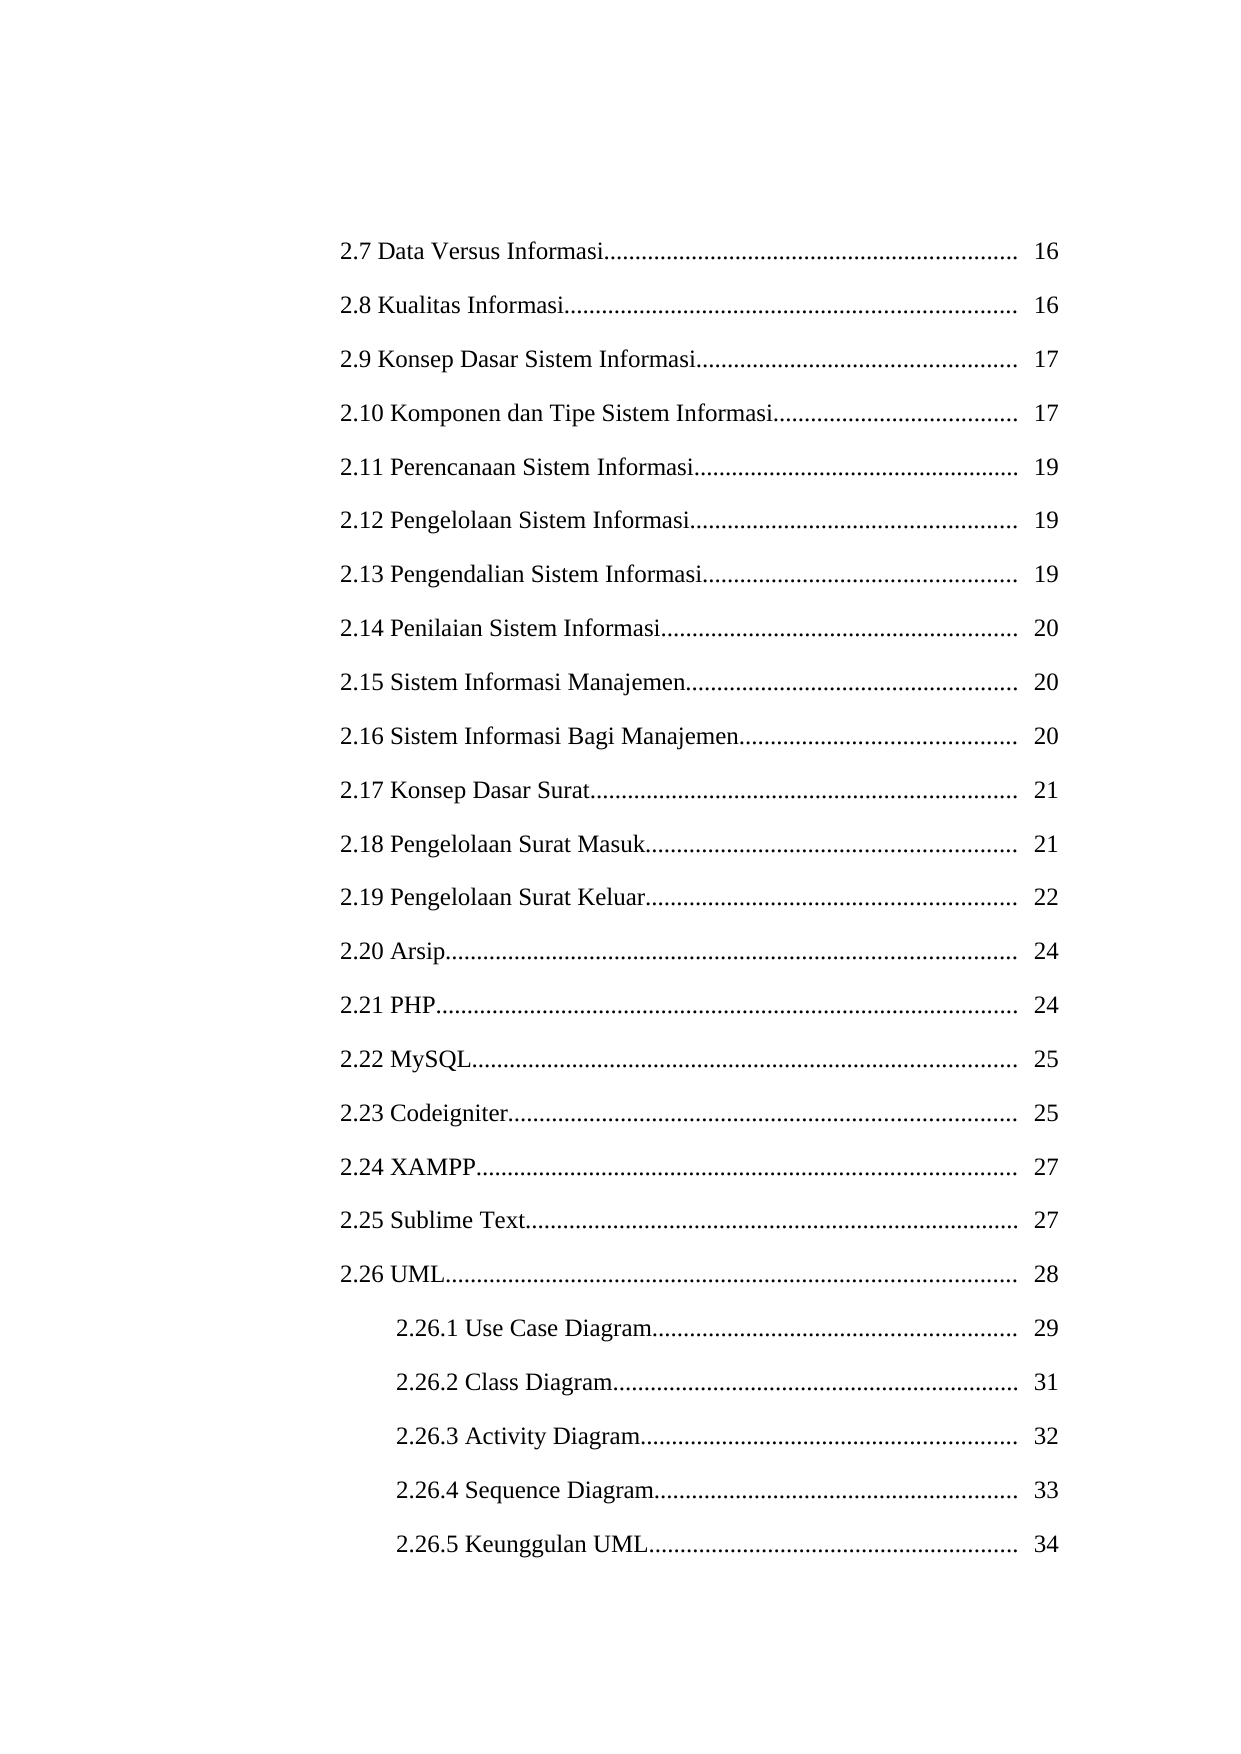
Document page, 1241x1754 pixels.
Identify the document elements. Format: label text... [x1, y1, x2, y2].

text 2.12 Pengelolaan Sistem Informasi 19 [340, 506, 1063, 534]
text 2.11 Perencanaan Sistem Informasi 19 [340, 452, 1063, 480]
text 2.26.2 Class Diagram 31 [396, 1367, 1063, 1396]
text 2.14 Penilaian Sistem Informasi 20 [340, 613, 1063, 642]
text 2.24 XAMPP 27 [340, 1152, 1063, 1181]
text 2.22 MySQL 25 [340, 1044, 1063, 1073]
text 2.10 Komponen dan Tipe Sistem Informasi 17 [340, 398, 1063, 427]
text 2.15 Sistem Informasi Manajemen 20 [340, 667, 1063, 696]
text 2.21 PHP 24 [340, 990, 1063, 1019]
text 2.13 Pengendalian Sistem Informasi 19 [340, 559, 1063, 588]
text 2.9 Konsep Dasar Sistem Informasi 17 [340, 344, 1063, 373]
text 2.26 UML 28 [340, 1259, 1063, 1288]
text 2.26.3 Activity Diagram 32 [396, 1421, 1063, 1450]
text 2.23 Codeigniter 25 [340, 1098, 1063, 1127]
text 2.16 Sistem Informasi Bagi Manajemen 20 [340, 721, 1063, 750]
text 2.26.1 Use Case Diagram 29 [396, 1313, 1063, 1342]
text 2.20 Arsip 24 [340, 936, 1063, 965]
text 2.26.5 Keunggulan UML 34 [396, 1529, 1063, 1557]
text 2.18 Pengelolaan Surat Masuk 21 [340, 829, 1063, 857]
text 2.17 Konsep Dasar Surat 21 [340, 775, 1063, 803]
text 2.8 Kualitas Informasi 16 [340, 290, 1063, 319]
text 2.26.4 Sequence Diagram 33 [396, 1475, 1063, 1504]
text 2.19 Pengelolaan Surat Keluar 22 [340, 882, 1063, 911]
text 2.25 Sublime Text 27 [340, 1206, 1063, 1234]
text 2.7 Data Versus Informasi 16 [340, 236, 1063, 265]
